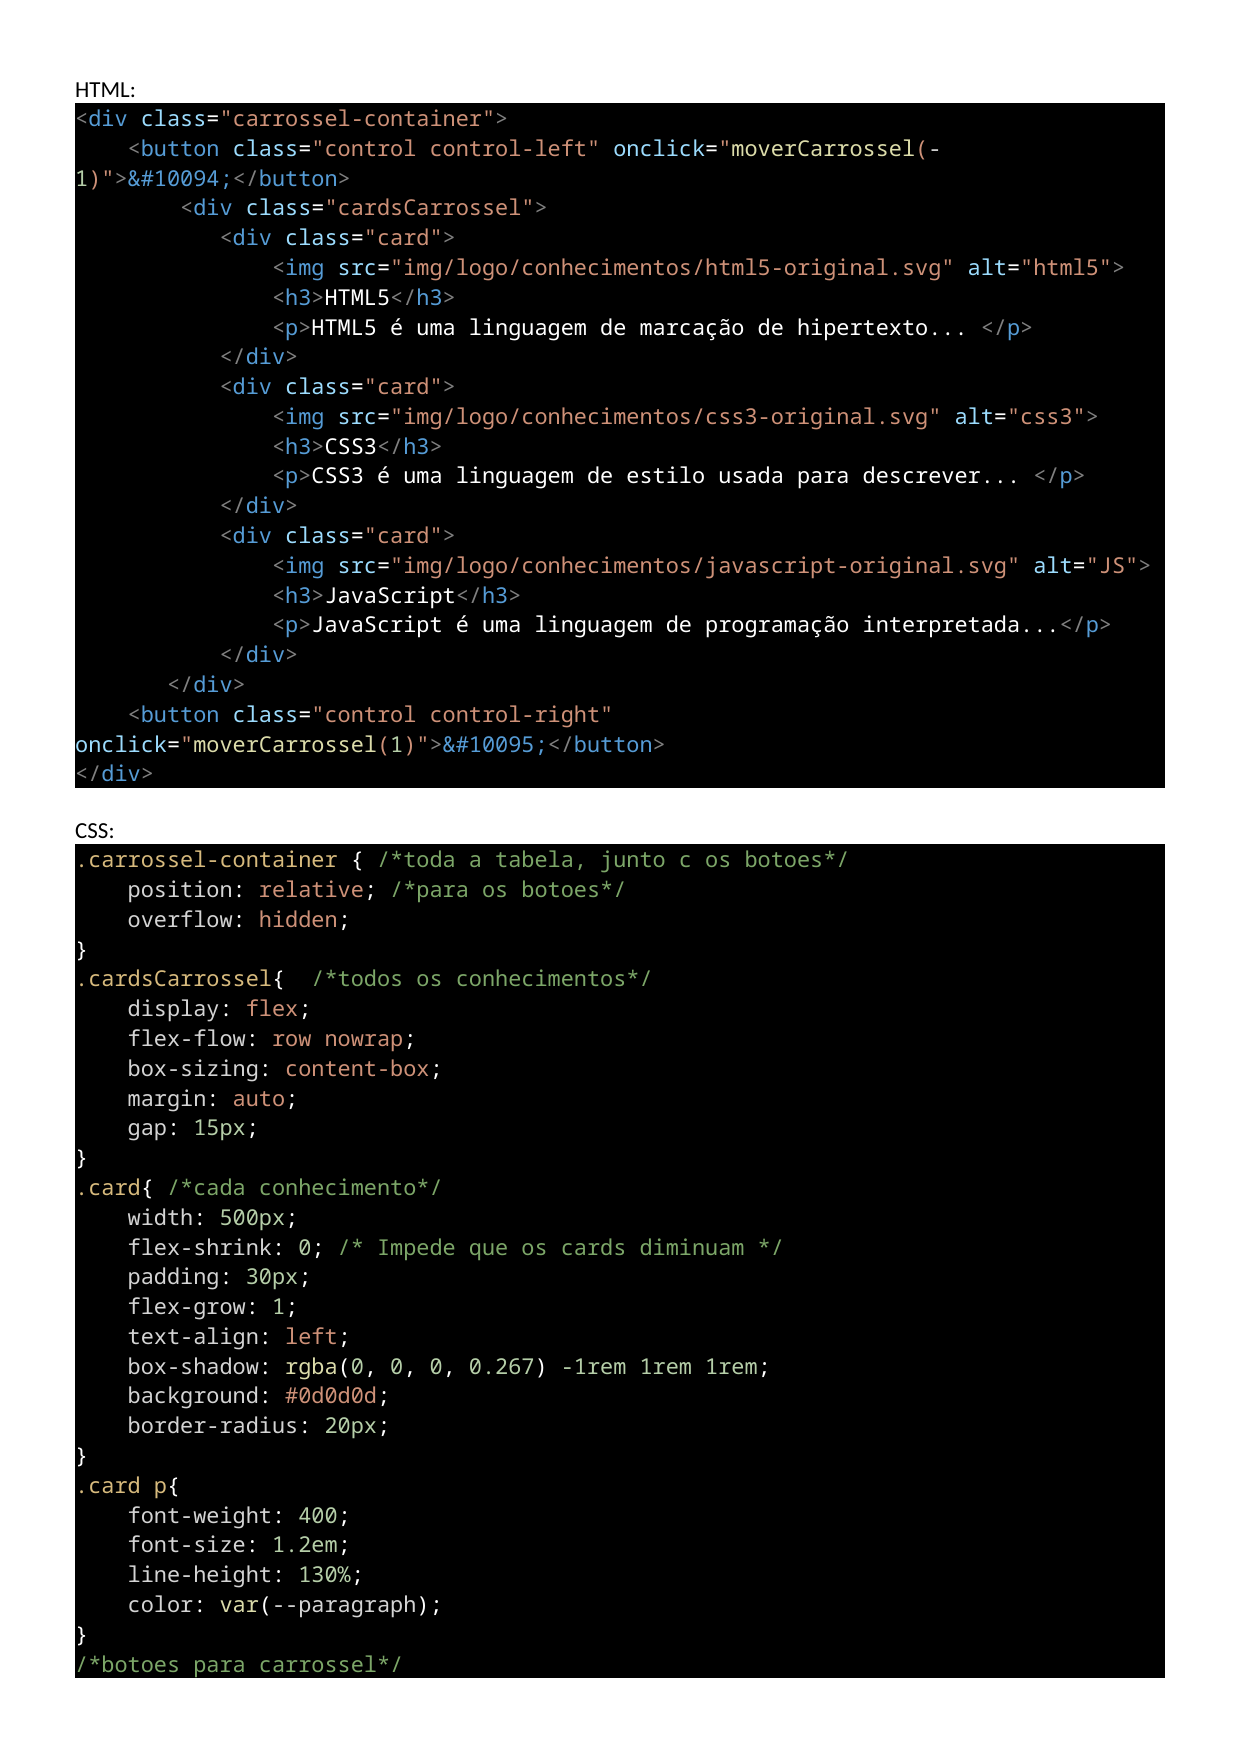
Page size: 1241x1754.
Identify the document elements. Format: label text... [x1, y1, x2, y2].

text <div class="card"> [75, 520, 1165, 550]
text </div> [75, 669, 1165, 699]
text } [75, 1142, 1165, 1172]
text .cardsCarrossel{ /*todos os conhecimentos*/ [75, 963, 1165, 993]
text overflow: hidden; [75, 904, 1165, 934]
text <img src="img/logo/conhecimentos/css3-original.svg" alt="css3"> [75, 401, 1165, 431]
text padding: 30px; [75, 1261, 1165, 1291]
text flex-shrink: 0; /* Impede que os cards diminuam */ [75, 1232, 1165, 1261]
text <button class="control control-right" onclick="moverCarrossel(1)">&#10095;</button> [75, 699, 1165, 758]
text <img src="img/logo/conhecimentos/javascript-original.svg" alt="JS"> [75, 550, 1165, 580]
text color: var(--paragraph); [75, 1589, 1165, 1619]
text <h3>HTML5</h3> [75, 282, 1165, 312]
text </div> [75, 490, 1165, 520]
text margin: auto; [75, 1083, 1165, 1112]
text </div> [75, 758, 1165, 788]
text box-sizing: content-box; [75, 1053, 1165, 1083]
text CSS: [75, 816, 1165, 844]
text <button class="control control-left" onclick="moverCarrossel(-1)">&#10094;</button> [75, 133, 1165, 192]
text .carrossel-container { /*toda a tabela, junto c os botoes*/ [75, 844, 1165, 874]
text /*botoes para carrossel*/ [75, 1649, 1165, 1678]
text <h3>JavaScript</h3> [75, 580, 1165, 609]
text <img src="img/logo/conhecimentos/html5-original.svg" alt="html5"> [75, 252, 1165, 282]
text box-shadow: rgba(0, 0, 0, 0.267) -1rem 1rem 1rem; [75, 1351, 1165, 1381]
text width: 500px; [75, 1202, 1165, 1232]
text </div> [75, 341, 1165, 371]
text .card{ /*cada conhecimento*/ [75, 1172, 1165, 1202]
text } [75, 1440, 1165, 1470]
text <div class="card"> [75, 371, 1165, 401]
text display: flex; [75, 993, 1165, 1023]
text flex-flow: row nowrap; [75, 1023, 1165, 1053]
text <p>JavaScript é uma linguagem de programação interpretada...</p> [75, 609, 1165, 639]
text <div class="cardsCarrossel"> [75, 192, 1165, 222]
text background: #0d0d0d; [75, 1381, 1165, 1410]
text <div class="carrossel-container"> [75, 103, 1165, 133]
text flex-grow: 1; [75, 1291, 1165, 1321]
text } [75, 934, 1165, 963]
text text-align: left; [75, 1321, 1165, 1351]
text HTML: [75, 75, 1165, 103]
text gap: 15px; [75, 1112, 1165, 1142]
text .card p{ [75, 1470, 1165, 1500]
text <h3>CSS3</h3> [75, 431, 1165, 461]
text position: relative; /*para os botoes*/ [75, 874, 1165, 904]
text border-radius: 20px; [75, 1410, 1165, 1440]
text } [75, 1619, 1165, 1649]
text font-weight: 400; [75, 1500, 1165, 1529]
text <p>CSS3 é uma linguagem de estilo usada para descrever... </p> [75, 461, 1165, 490]
text <p>HTML5 é uma linguagem de marcação de hipertexto... </p> [75, 312, 1165, 341]
text </div> [75, 639, 1165, 669]
text <div class="card"> [75, 222, 1165, 252]
text font-size: 1.2em; [75, 1529, 1165, 1559]
text line-height: 130%; [75, 1559, 1165, 1589]
